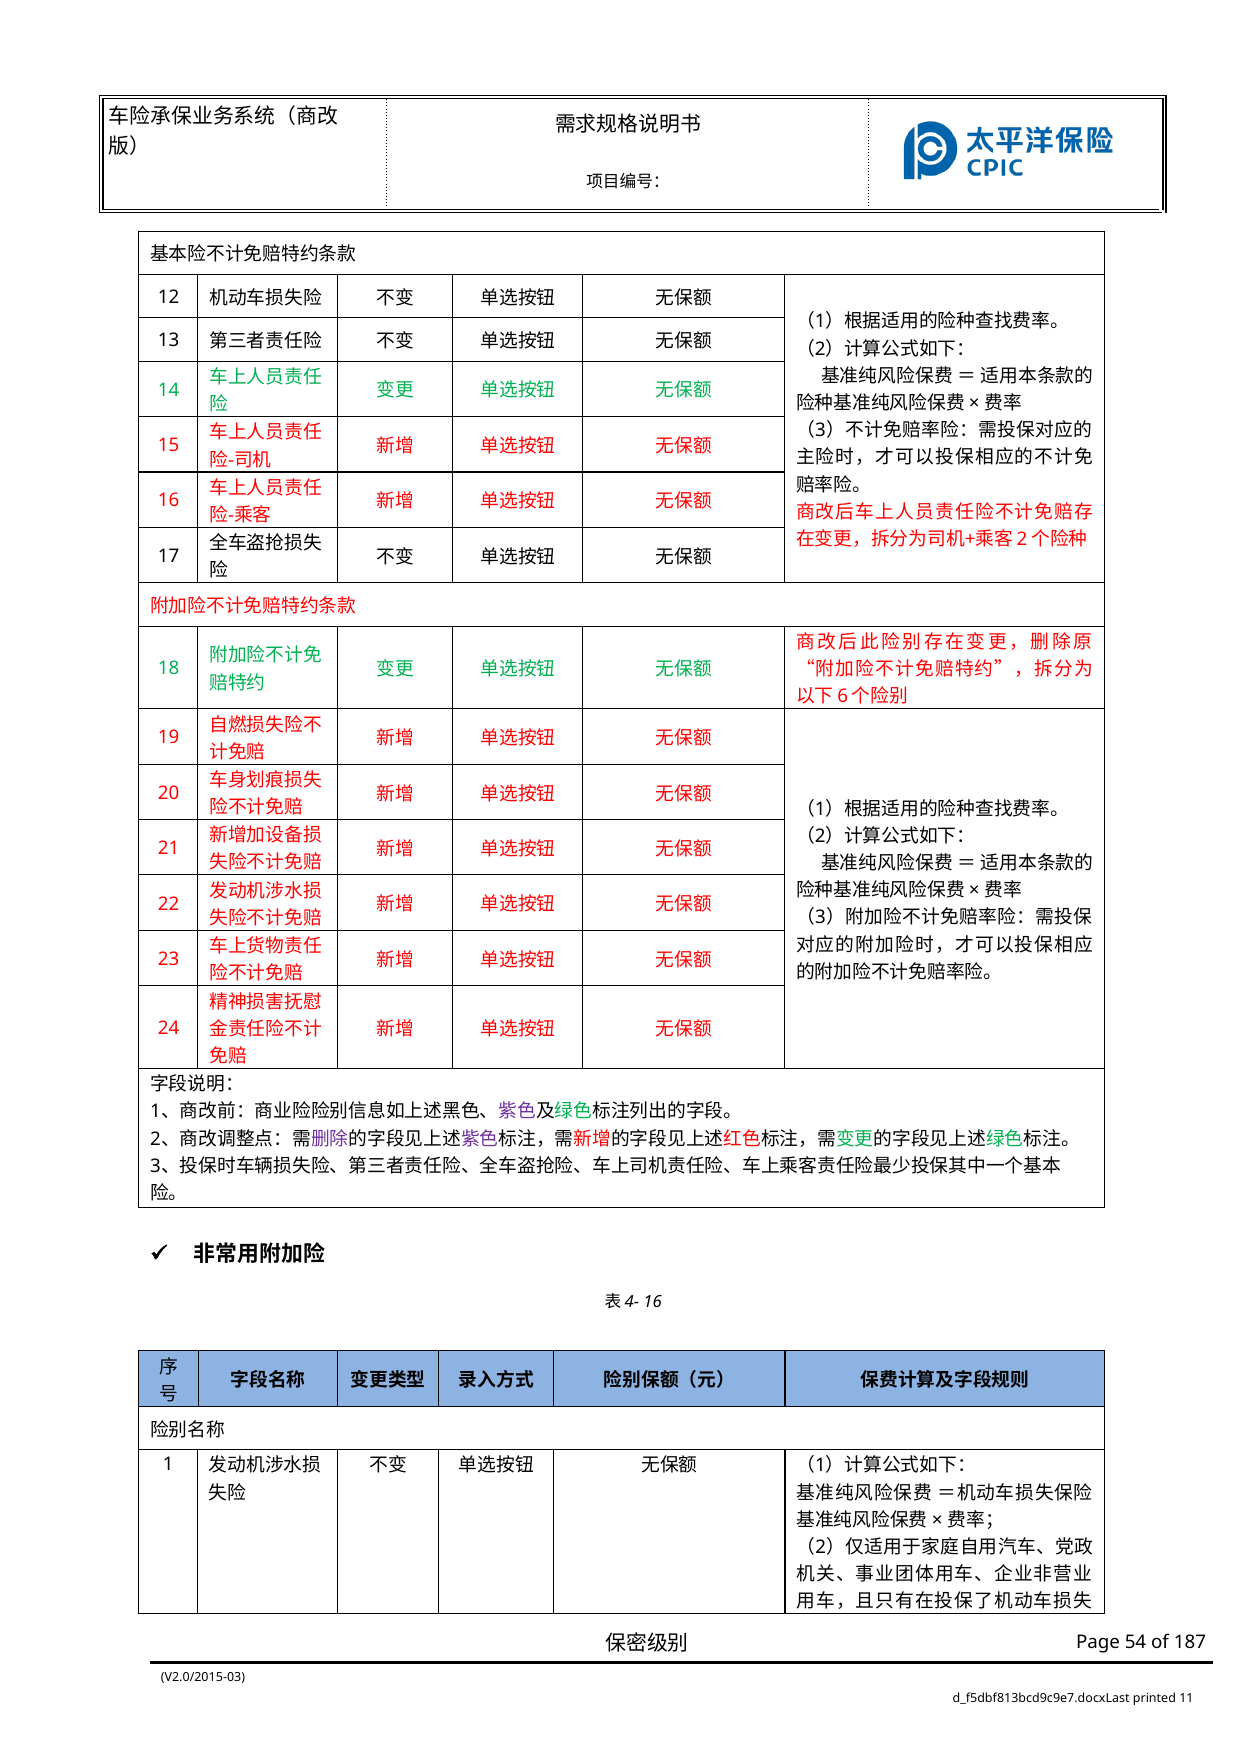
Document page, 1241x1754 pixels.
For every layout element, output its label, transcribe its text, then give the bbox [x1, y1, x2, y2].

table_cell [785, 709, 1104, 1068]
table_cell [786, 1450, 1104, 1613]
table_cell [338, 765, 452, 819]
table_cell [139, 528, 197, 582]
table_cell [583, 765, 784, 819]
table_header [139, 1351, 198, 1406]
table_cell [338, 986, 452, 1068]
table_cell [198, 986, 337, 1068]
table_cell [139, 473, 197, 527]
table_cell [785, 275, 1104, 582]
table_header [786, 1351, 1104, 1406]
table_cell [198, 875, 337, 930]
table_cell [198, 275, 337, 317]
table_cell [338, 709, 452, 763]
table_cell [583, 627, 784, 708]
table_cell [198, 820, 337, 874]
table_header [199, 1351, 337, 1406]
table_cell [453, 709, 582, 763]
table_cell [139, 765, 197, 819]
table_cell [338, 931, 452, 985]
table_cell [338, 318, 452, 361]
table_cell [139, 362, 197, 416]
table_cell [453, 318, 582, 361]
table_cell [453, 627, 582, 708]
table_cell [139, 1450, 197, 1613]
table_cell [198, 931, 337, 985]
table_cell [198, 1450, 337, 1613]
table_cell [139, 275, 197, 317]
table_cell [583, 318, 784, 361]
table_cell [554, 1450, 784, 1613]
list 非常用附加险 [150, 1236, 1116, 1268]
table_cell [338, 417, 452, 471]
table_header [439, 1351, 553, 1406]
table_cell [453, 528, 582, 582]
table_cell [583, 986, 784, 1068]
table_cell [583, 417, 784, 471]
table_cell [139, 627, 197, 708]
text 表4- 16 [150, 1290, 1116, 1313]
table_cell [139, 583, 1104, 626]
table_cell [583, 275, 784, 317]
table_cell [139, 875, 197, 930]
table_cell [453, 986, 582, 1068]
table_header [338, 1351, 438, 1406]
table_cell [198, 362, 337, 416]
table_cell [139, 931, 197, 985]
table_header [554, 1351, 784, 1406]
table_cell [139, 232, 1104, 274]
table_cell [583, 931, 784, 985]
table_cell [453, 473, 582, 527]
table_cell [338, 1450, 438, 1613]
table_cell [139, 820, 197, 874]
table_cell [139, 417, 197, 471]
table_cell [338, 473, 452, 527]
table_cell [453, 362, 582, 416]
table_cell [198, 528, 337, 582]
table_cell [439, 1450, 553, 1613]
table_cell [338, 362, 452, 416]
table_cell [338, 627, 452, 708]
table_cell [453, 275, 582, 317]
picture [900, 117, 1117, 183]
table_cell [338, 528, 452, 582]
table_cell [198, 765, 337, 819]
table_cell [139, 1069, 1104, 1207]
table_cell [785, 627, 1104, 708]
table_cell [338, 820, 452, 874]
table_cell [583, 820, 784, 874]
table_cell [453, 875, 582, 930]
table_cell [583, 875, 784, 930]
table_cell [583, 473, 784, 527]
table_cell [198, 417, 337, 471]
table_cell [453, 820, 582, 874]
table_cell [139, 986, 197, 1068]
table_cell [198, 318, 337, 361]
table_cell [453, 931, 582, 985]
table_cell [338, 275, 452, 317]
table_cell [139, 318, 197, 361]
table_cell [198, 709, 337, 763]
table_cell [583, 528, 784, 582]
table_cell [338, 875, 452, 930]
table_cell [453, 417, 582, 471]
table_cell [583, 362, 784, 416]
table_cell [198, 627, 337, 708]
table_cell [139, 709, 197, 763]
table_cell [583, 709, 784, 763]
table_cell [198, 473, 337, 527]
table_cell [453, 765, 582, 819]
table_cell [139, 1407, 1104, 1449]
